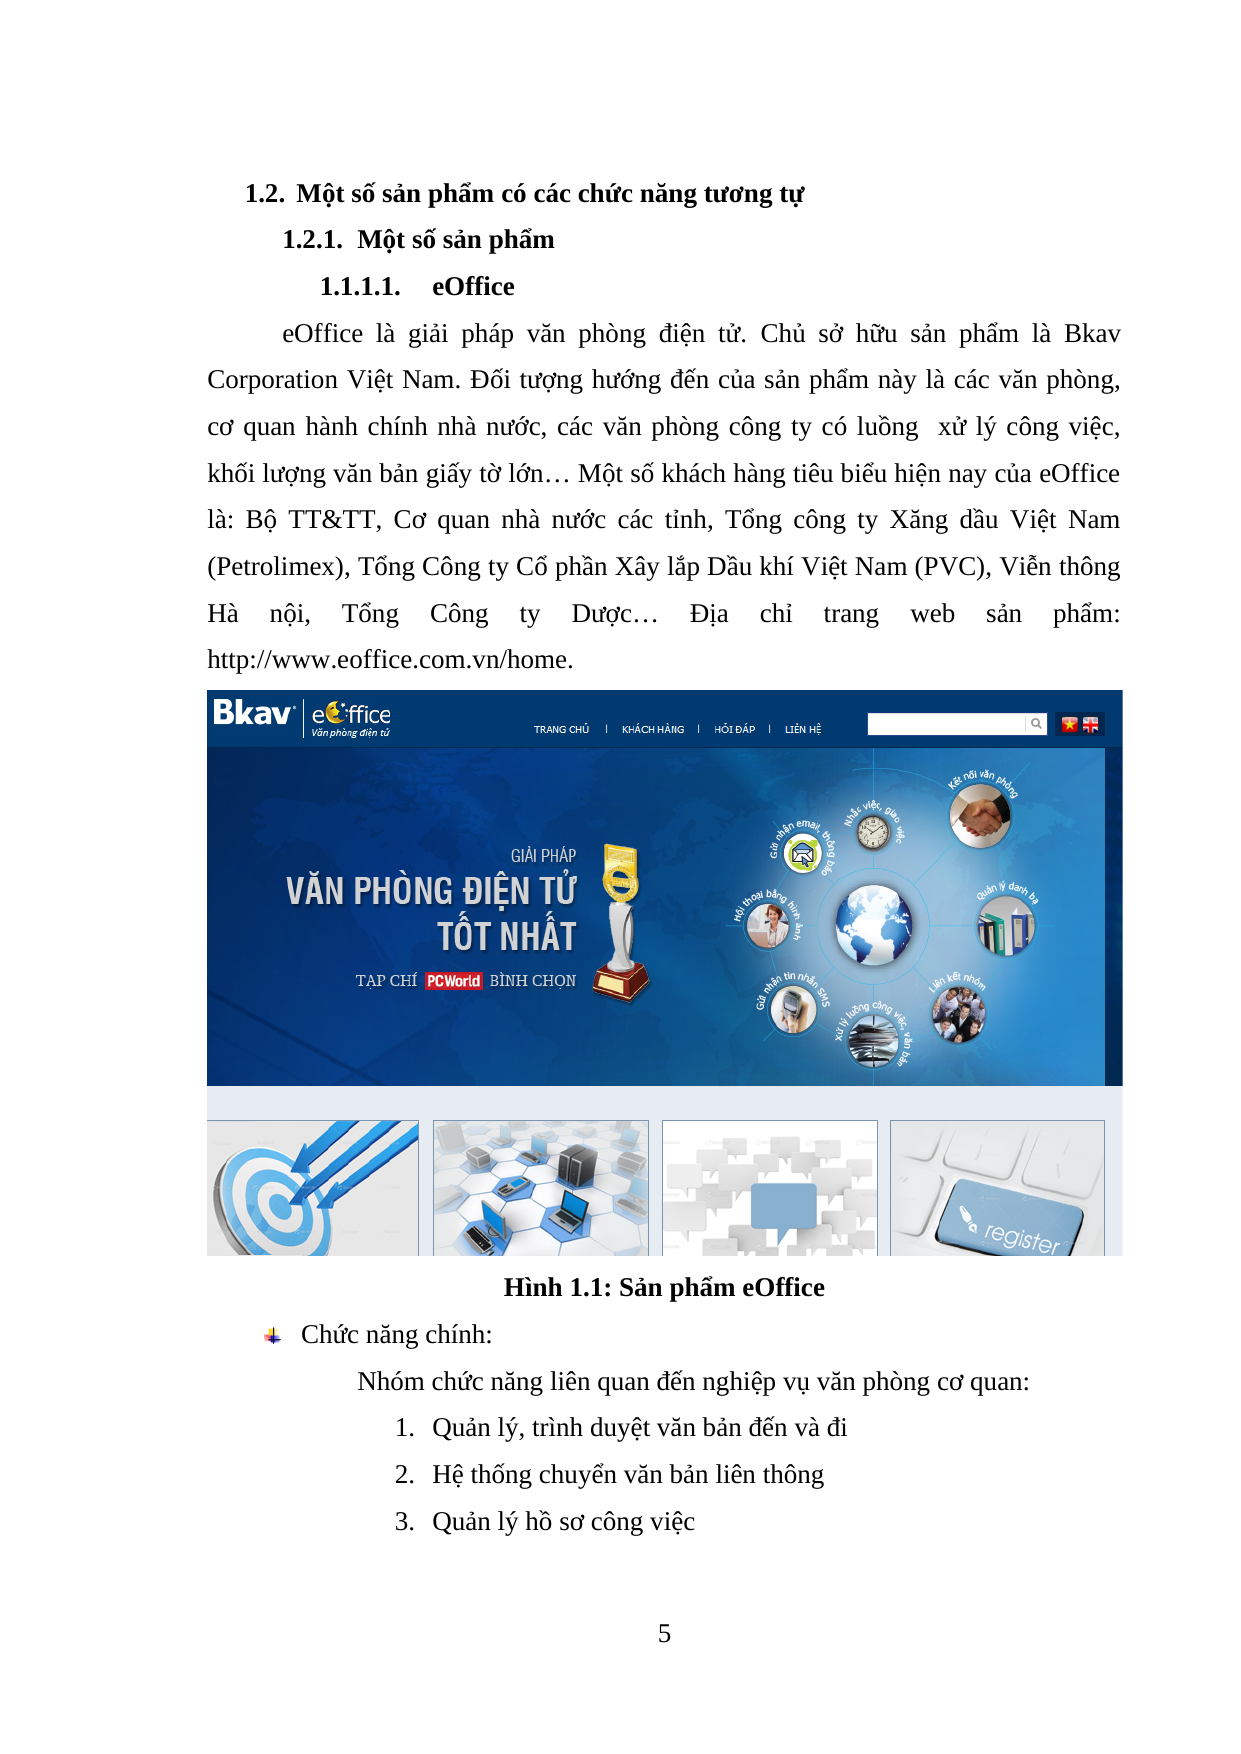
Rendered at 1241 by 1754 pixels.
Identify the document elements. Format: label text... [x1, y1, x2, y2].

picture [264, 1326, 281, 1344]
list Hệ thống chuyển văn bản liên thông [394, 1458, 1122, 1489]
list Nhóm chức năng liên quan đến nghiệp vụ văn phòng cơ quan: [357, 1365, 1122, 1396]
picture [207, 690, 1123, 1256]
list Chức năng chính: [263, 1318, 1122, 1349]
list Quản lý, trình duyệt văn bản đến và đi [394, 1411, 1122, 1443]
text eOffice là giải pháp văn phòng điện tử. Chủ sở hữu sản phẩm là Bkav Corporation Việt Nam. Đối tượng hướng đến của sản phẩm này là các văn phòng, cơ quan hành chính nhà nước, các văn phòng công ty có luồng xử lý công việc, khối lượng văn bản giấy tờ lớn… Một số khách hàng tiêu biểu hiện nay của eOffice là: Bộ TT&TT, Cơ quan nhà nước các tỉnh, Tổng công ty Xăng dầu Việt Nam (Petrolimex), Tổng Công ty Cổ phần Xây lắp Dầu khí Việt Nam (PVC), Viễn thông Hà nội, Tổng Công ty Dược… Địa chỉ trang web sản phẩm: http://www.eoffice.com.vn/home. [207, 317, 1122, 675]
list Quản lý hồ sơ công việc [394, 1505, 1122, 1536]
subtitle Một số sản phẩm [282, 224, 1122, 255]
subtitle Một số sản phẩm có các chức năng tương tự [244, 177, 1122, 208]
subtitle eOffice [319, 270, 1122, 301]
